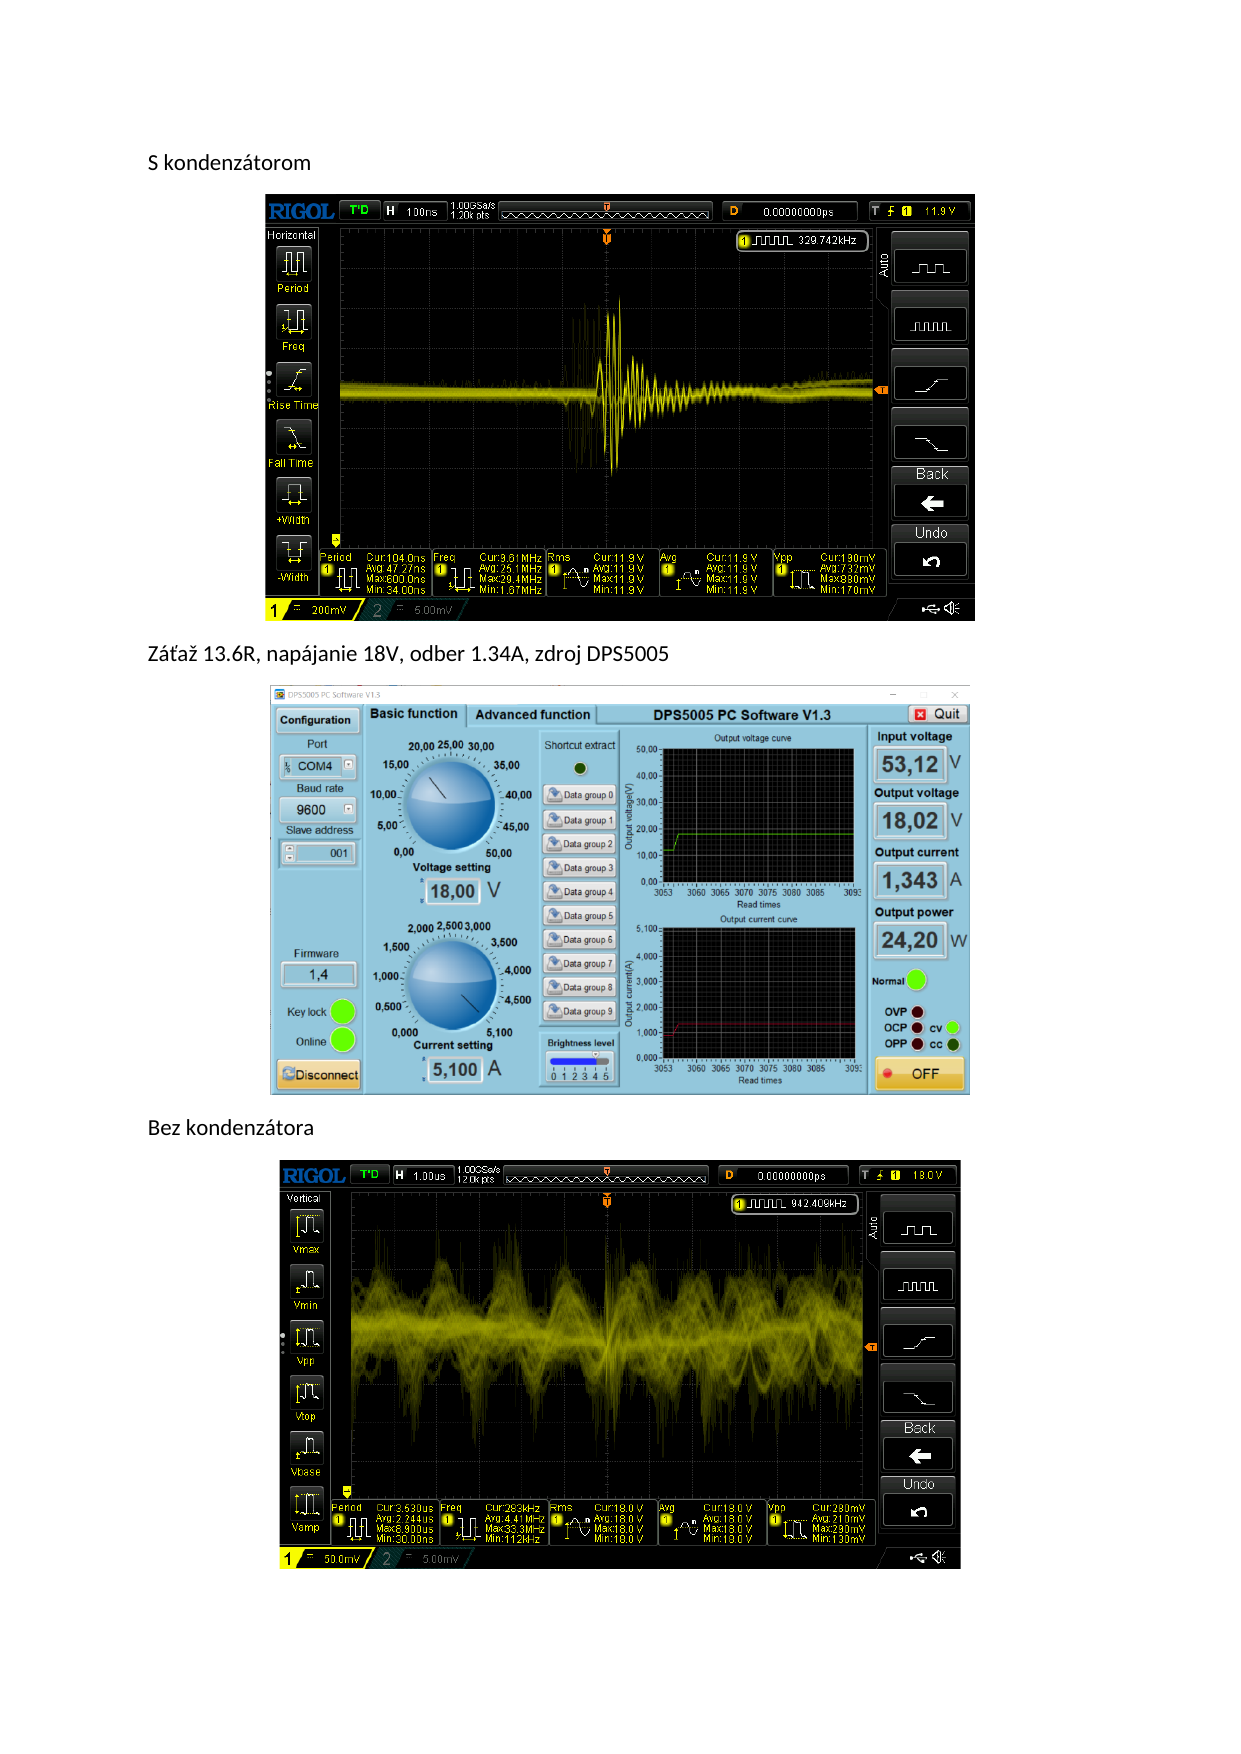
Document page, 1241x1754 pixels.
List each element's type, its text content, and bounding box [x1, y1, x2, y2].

text Záťaž 13.6R, napájanie 18V, odber 1.34A, zdroj DPS5005 [148, 639, 1093, 667]
text S kondenzátorom [148, 148, 1093, 176]
picture [270, 685, 970, 1095]
text Bez kondenzátora [148, 1113, 1093, 1141]
